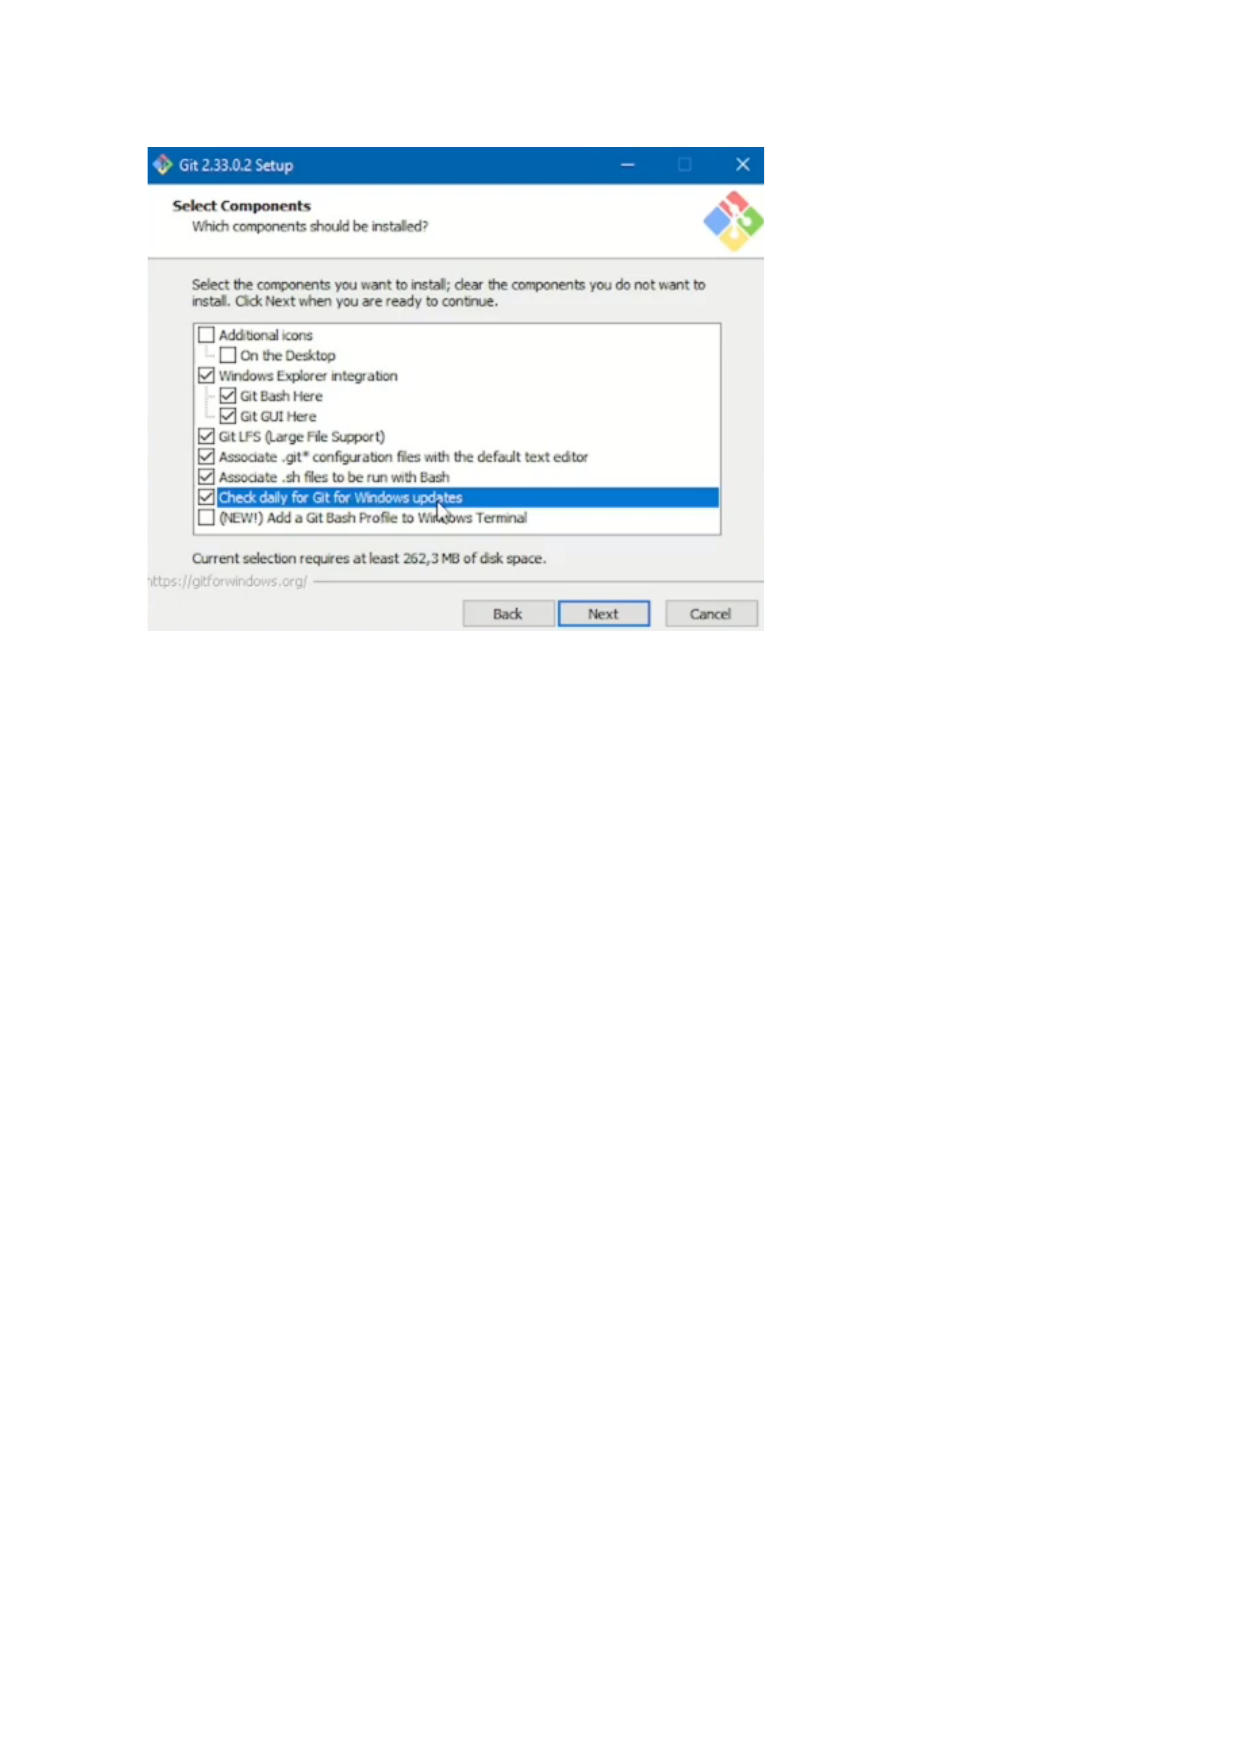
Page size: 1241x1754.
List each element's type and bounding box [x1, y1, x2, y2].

picture [147, 147, 765, 631]
